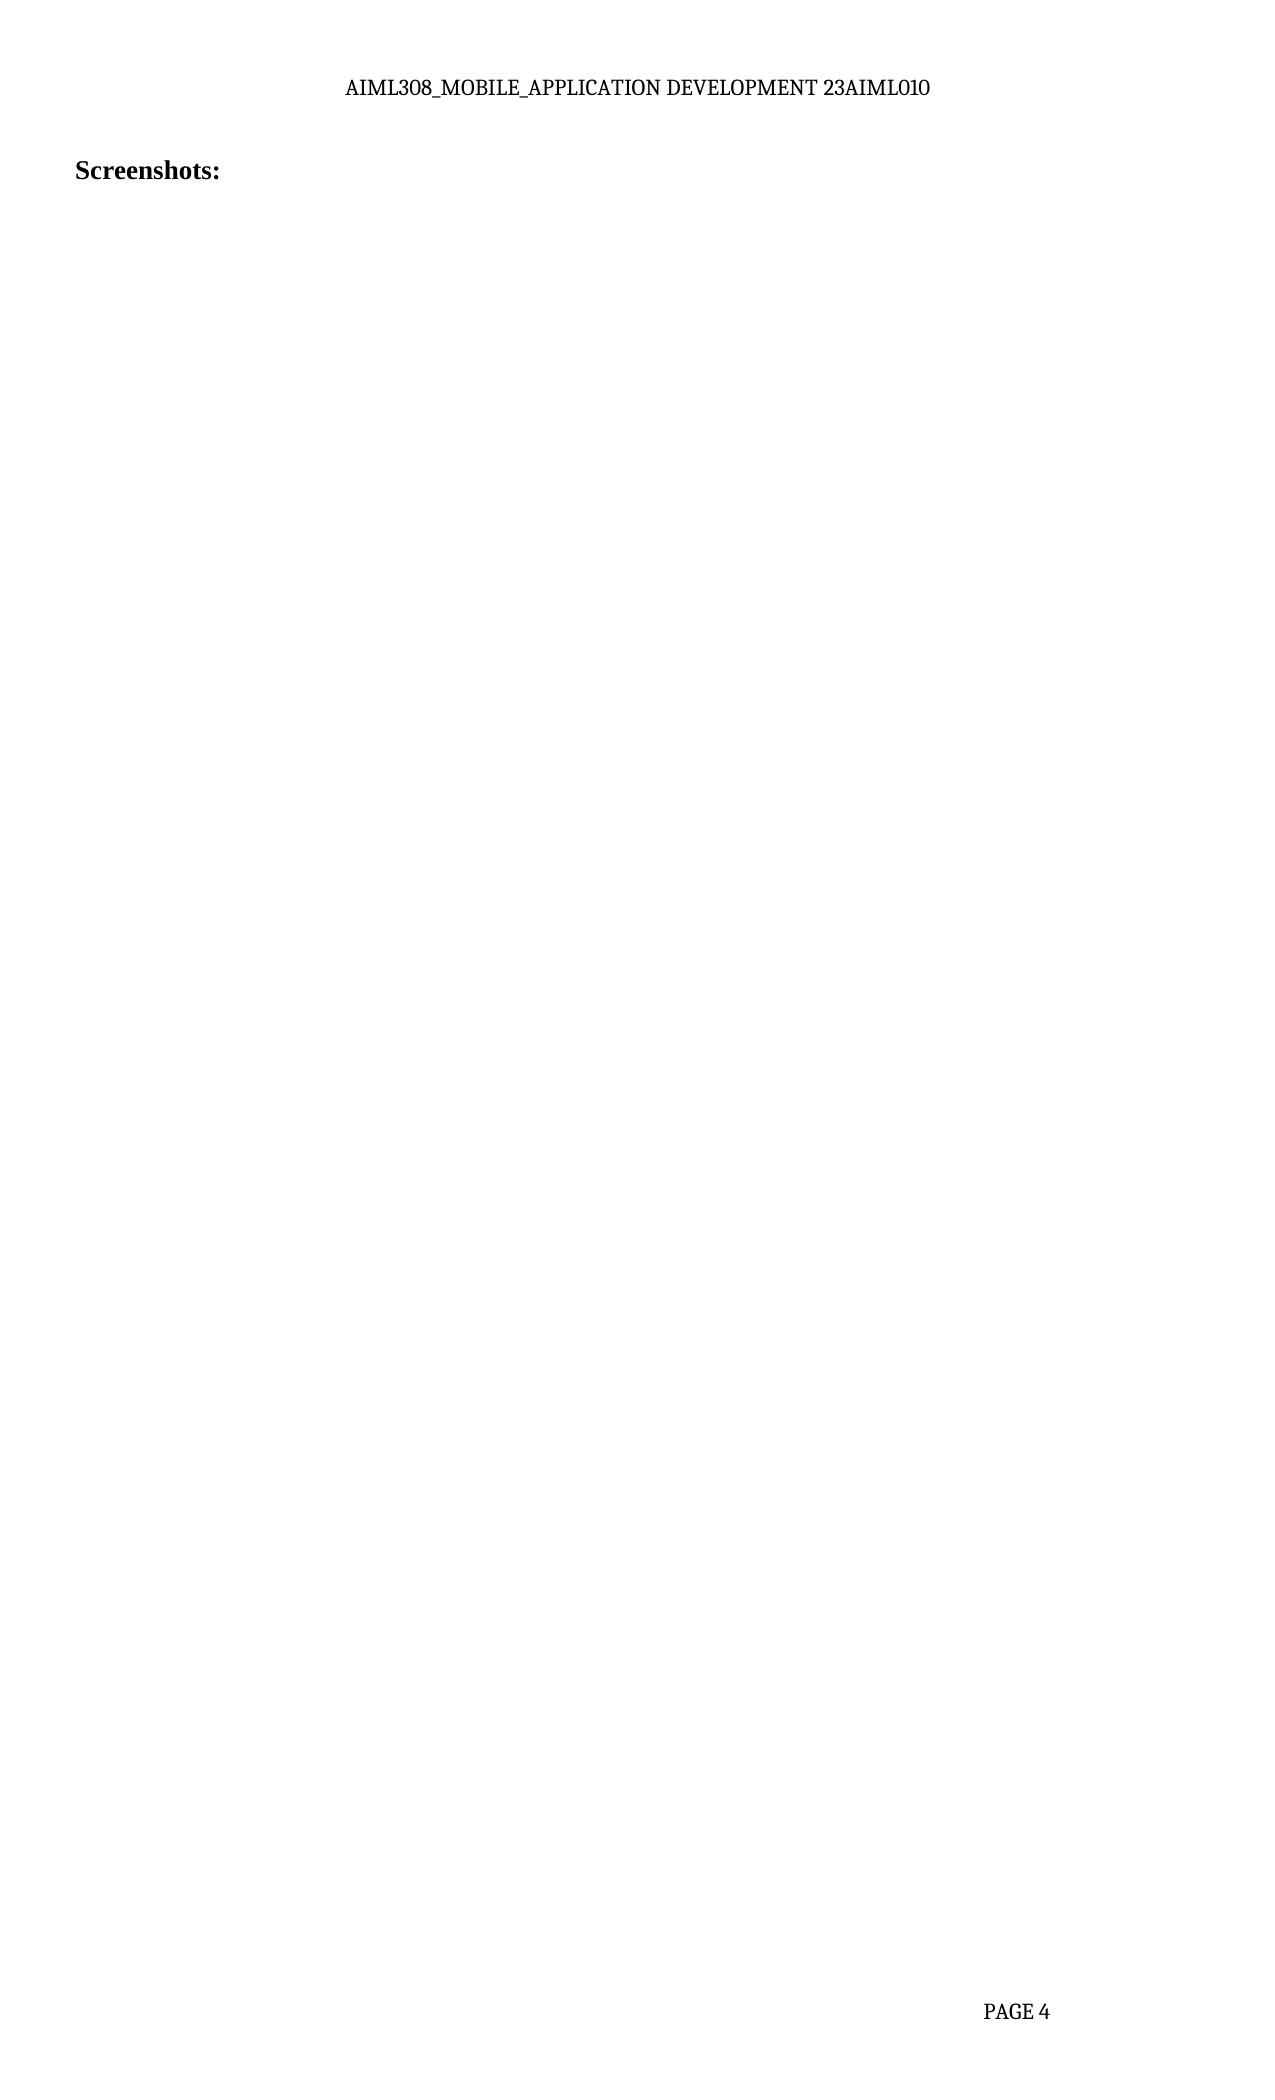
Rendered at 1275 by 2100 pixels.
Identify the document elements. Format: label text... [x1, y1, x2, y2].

text Screenshots: [75, 154, 1200, 185]
